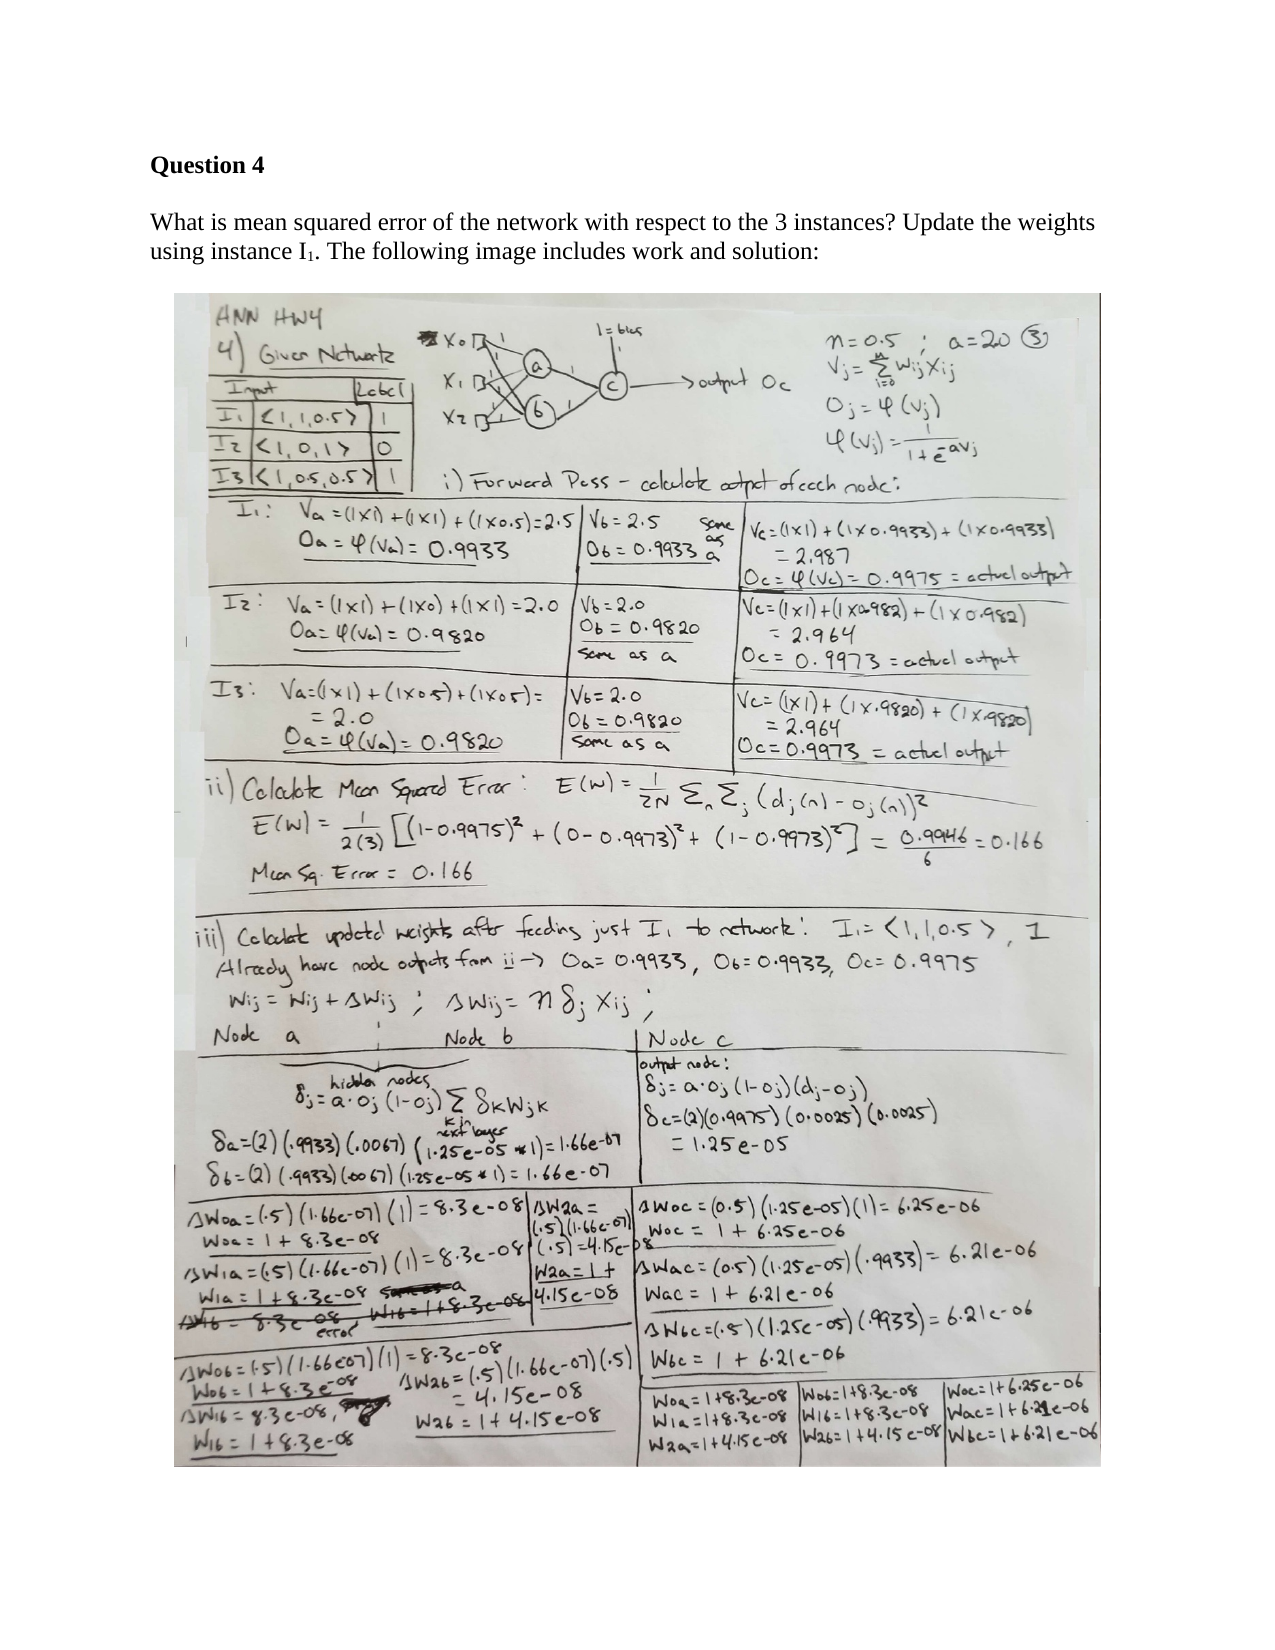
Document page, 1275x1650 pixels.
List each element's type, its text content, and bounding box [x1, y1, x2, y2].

text What is mean squared error of the network with respect to the 3 instances? Update the weights using instance I1. The following image includes work and solution: [150, 207, 1125, 265]
picture [174, 293, 1101, 1467]
text Question 4 [150, 150, 1125, 179]
